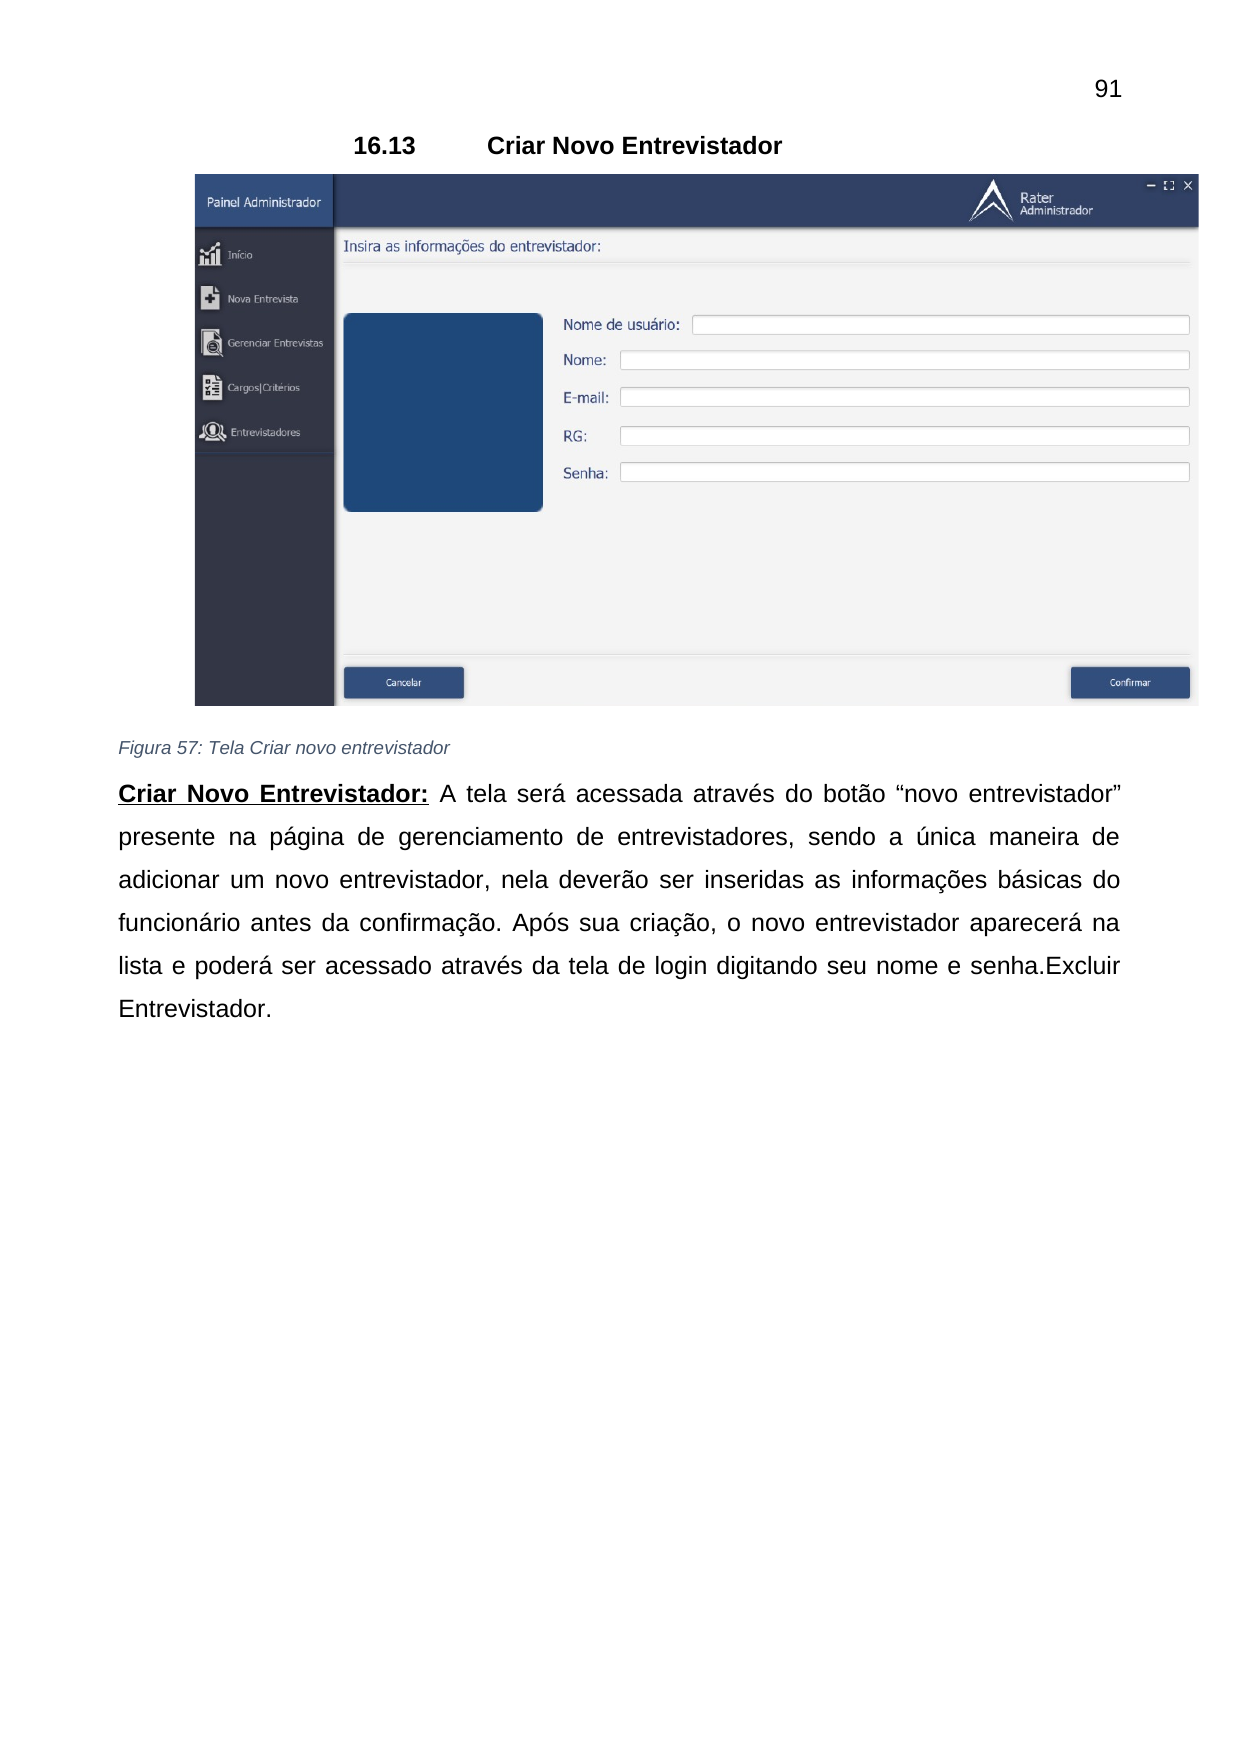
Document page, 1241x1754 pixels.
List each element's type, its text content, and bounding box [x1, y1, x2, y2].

text Criar Novo Entrevistador: A tela será acessada através do botão “novo entrevistador” presente na página de gerenciamento de entrevistadores, sendo a única maneira de adicionar um novo entrevistador, nela deverão ser inseridas as informações básicas do funcionário antes da confirmação. Após sua criação, o novo entrevistador aparecerá na lista e poderá ser acessado através da tela de login digitando seu nome e senha.Excluir Entrevistador. [118, 779, 1122, 1023]
picture [194, 174, 1199, 706]
subtitle Criar Novo Entrevistador [353, 131, 1122, 160]
